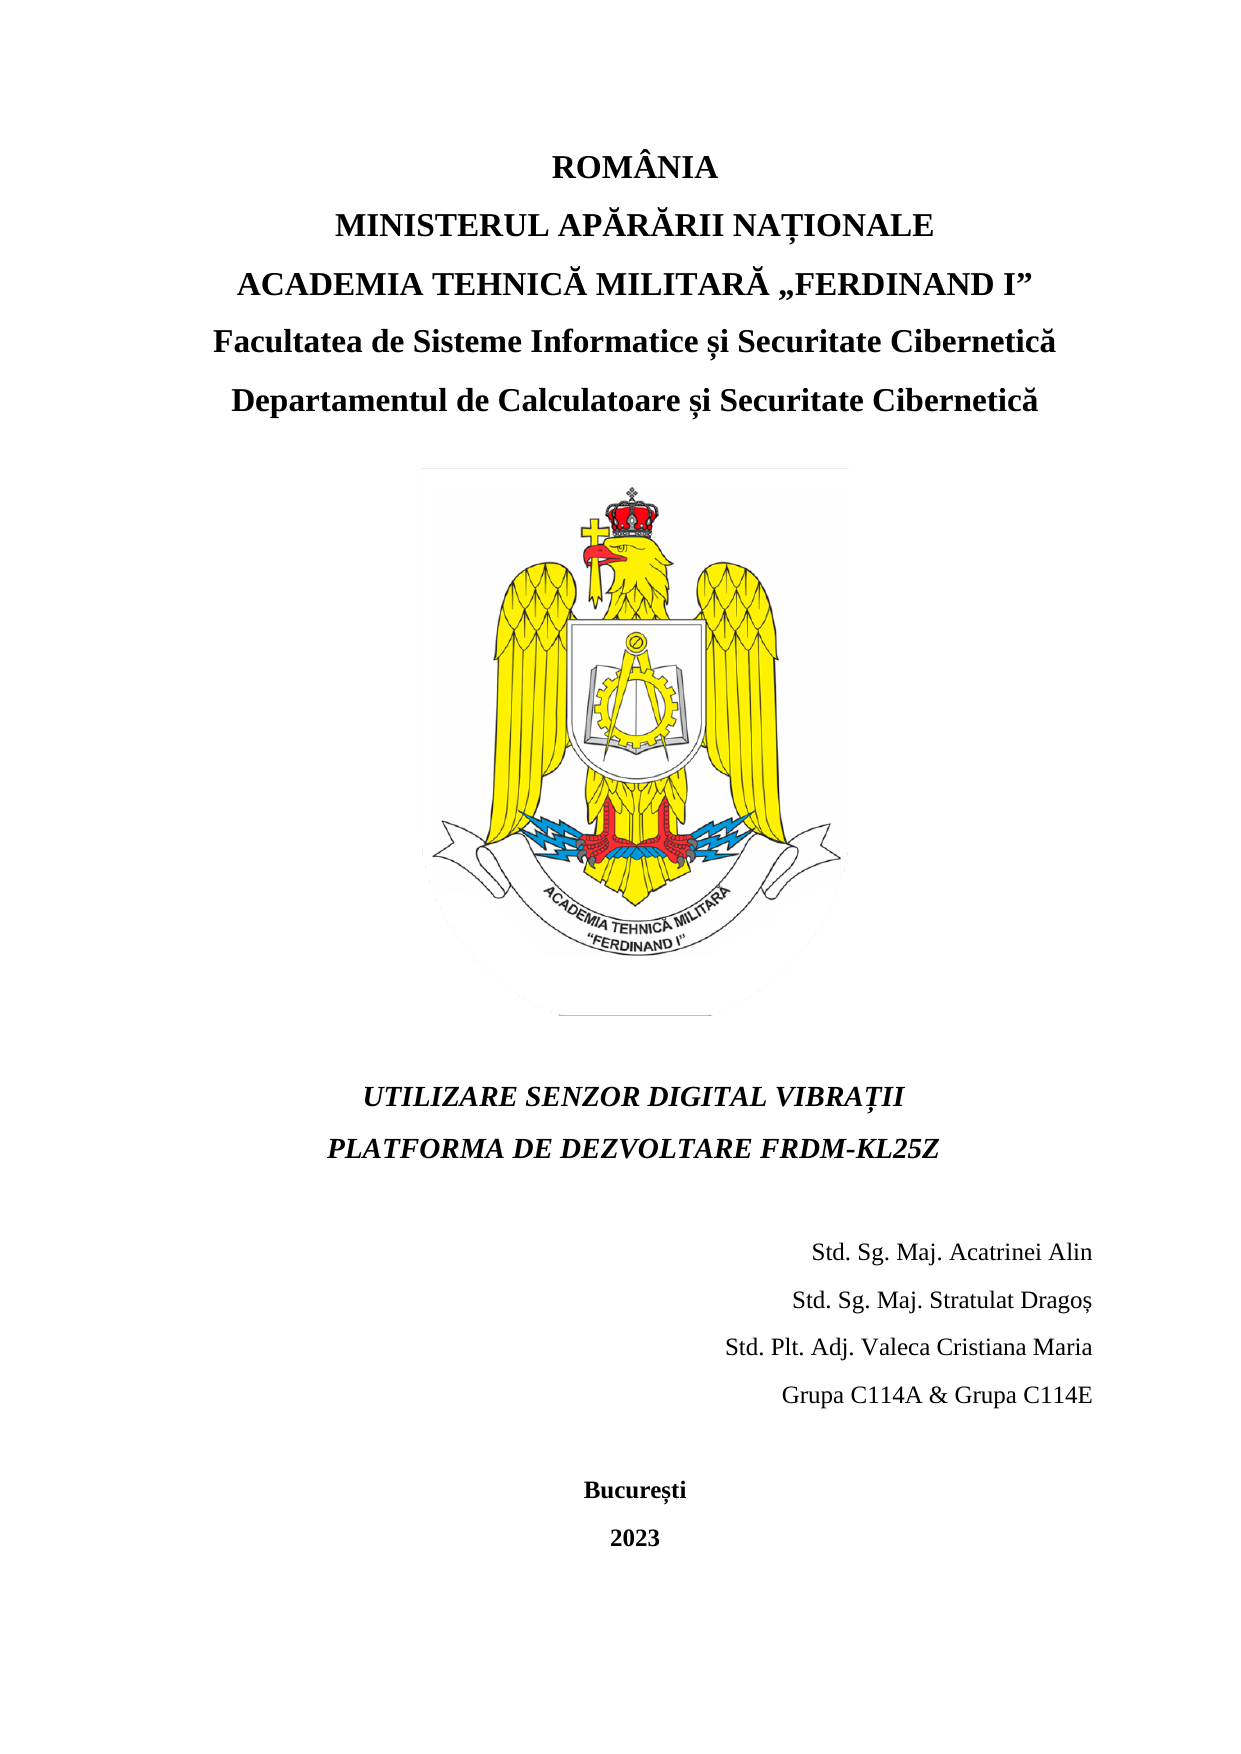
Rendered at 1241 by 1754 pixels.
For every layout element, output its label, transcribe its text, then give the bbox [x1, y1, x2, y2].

text București [148, 1476, 1092, 1504]
text Departamentul de Calculatoare și Securitate Cibernetică [148, 380, 1092, 418]
text Std. Plt. Adj. Valeca Cristiana Maria [148, 1332, 1092, 1361]
text Std. Sg. Maj. Stratulat Dragoș [148, 1285, 1092, 1313]
text 2023 [148, 1523, 1092, 1552]
text MINISTERUL APĂRĂRII NAȚIONALE [148, 206, 1092, 244]
text Std. Sg. Maj. Acatrinei Alin [148, 1237, 1092, 1266]
text ACADEMIA TEHNICĂ MILITARĂ „FERDINAND I” [148, 264, 1092, 302]
text Grupa C114A & Grupa C114E [148, 1380, 1092, 1409]
text Facultatea de Sisteme Informatice și Securitate Cibernetică [148, 322, 1092, 360]
text ROMÂNIA [148, 148, 1092, 186]
picture [315, 437, 955, 1060]
text Platforma de dezvoltare frdm-kl25z [148, 1131, 1092, 1165]
text Utilizare senzor digital vibrații [148, 1079, 1092, 1112]
